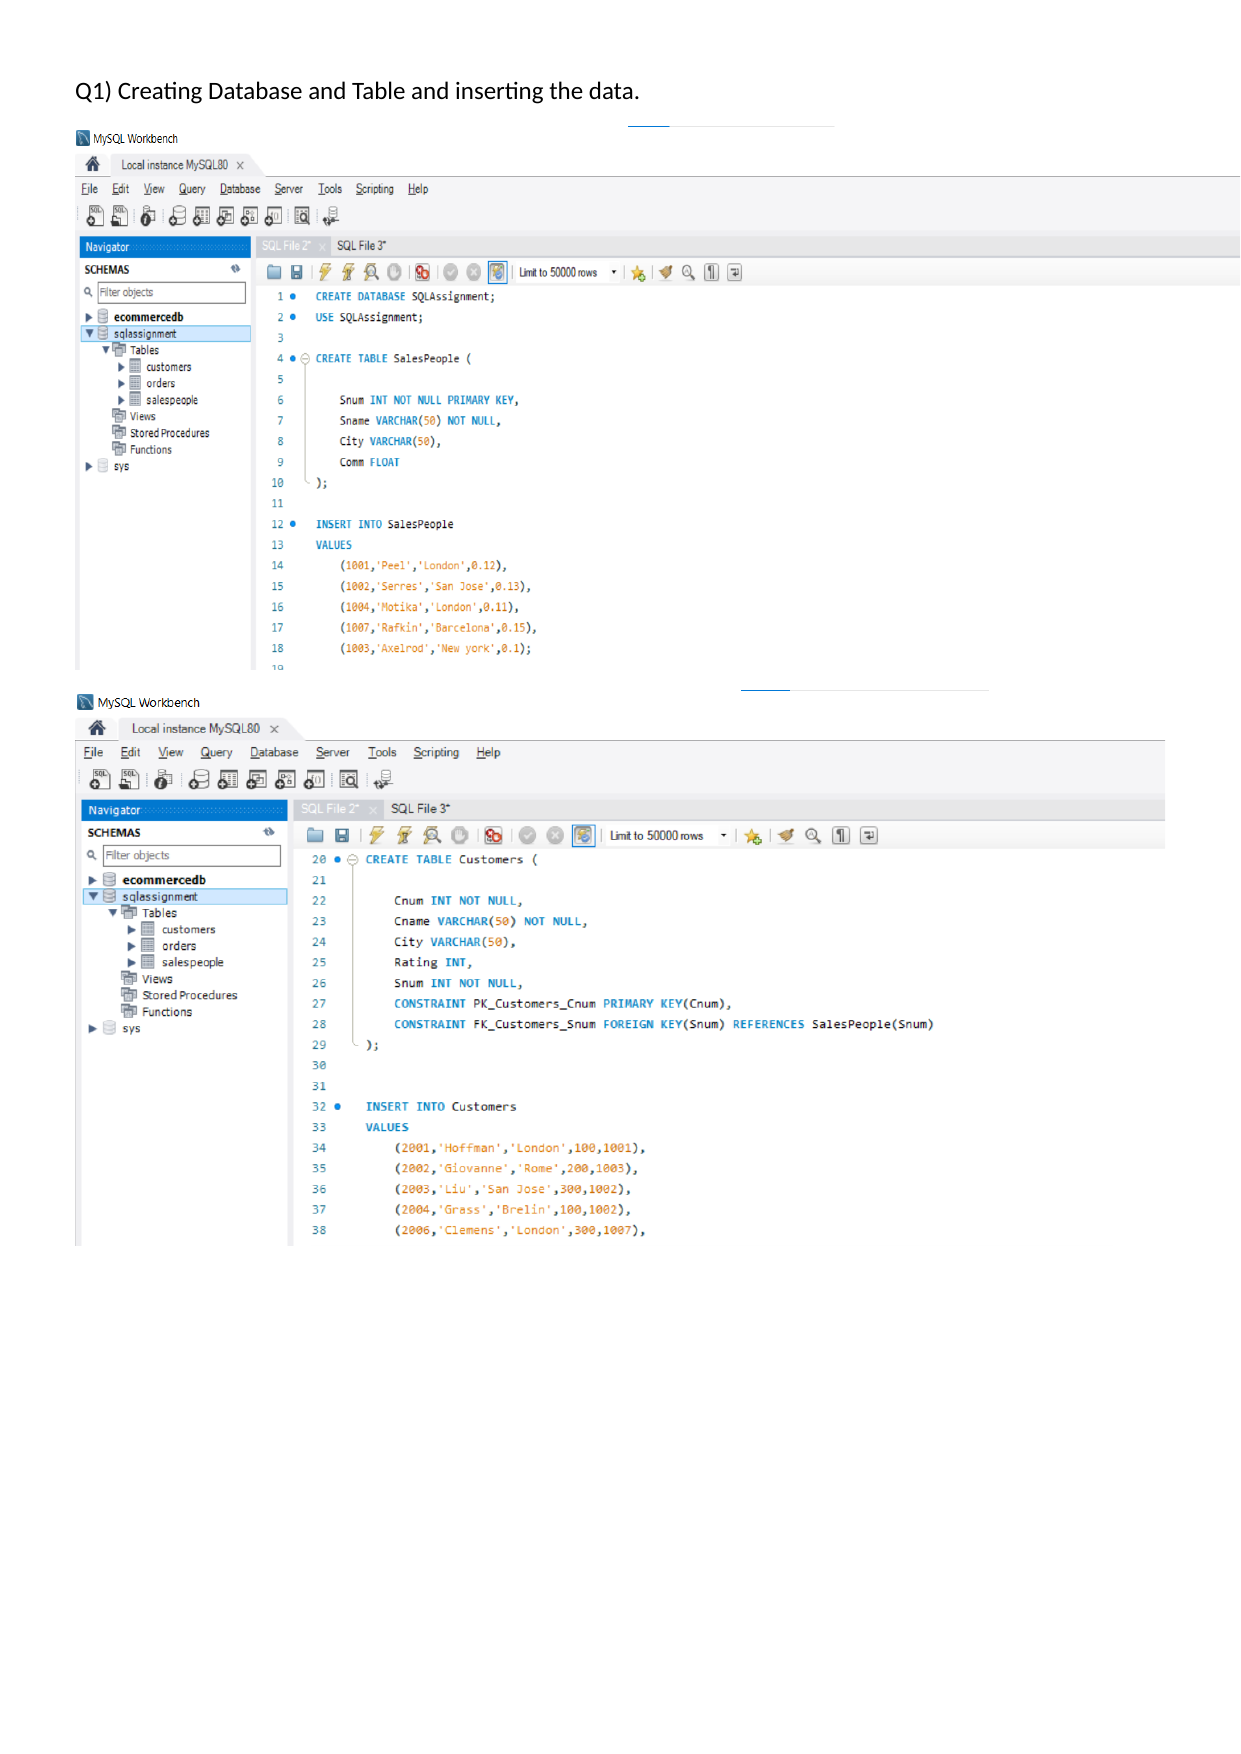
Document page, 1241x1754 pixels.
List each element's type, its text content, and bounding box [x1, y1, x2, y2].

picture [75, 126, 1241, 670]
text Q1) Creating Database and Table and inserting the data. [75, 75, 1165, 106]
picture [75, 690, 1166, 1246]
